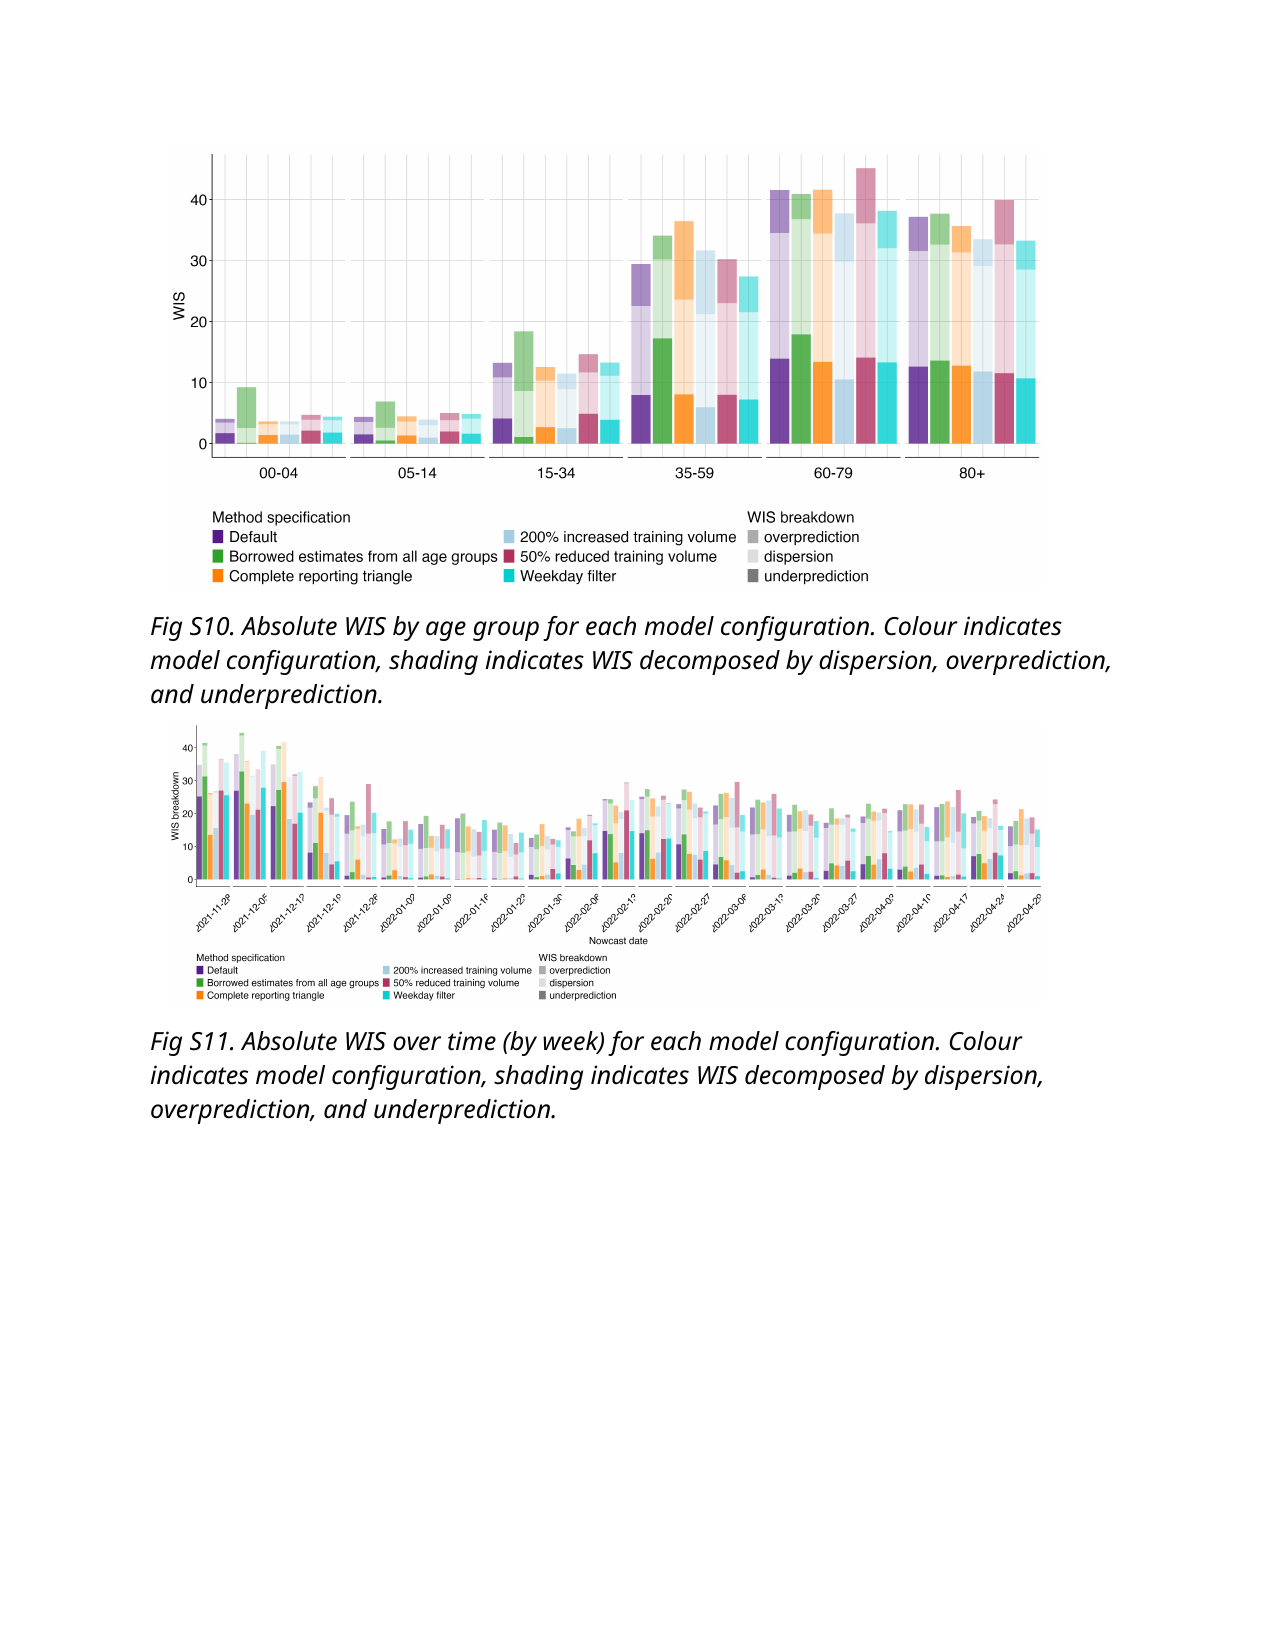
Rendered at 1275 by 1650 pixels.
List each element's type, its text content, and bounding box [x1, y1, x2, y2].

picture [168, 150, 1044, 588]
text Fig S11. Absolute WIS over time (by week) for each model configuration. Colour indicates model configuration, shading indicates WIS decomposed by dispersion, overprediction, and underprediction. [150, 1024, 1125, 1126]
picture [168, 723, 1044, 1003]
text Fig S10. Absolute WIS by age group for each model configuration. Colour indicates model configuration, shading indicates WIS decomposed by dispersion, overprediction, and underprediction. [150, 608, 1125, 711]
